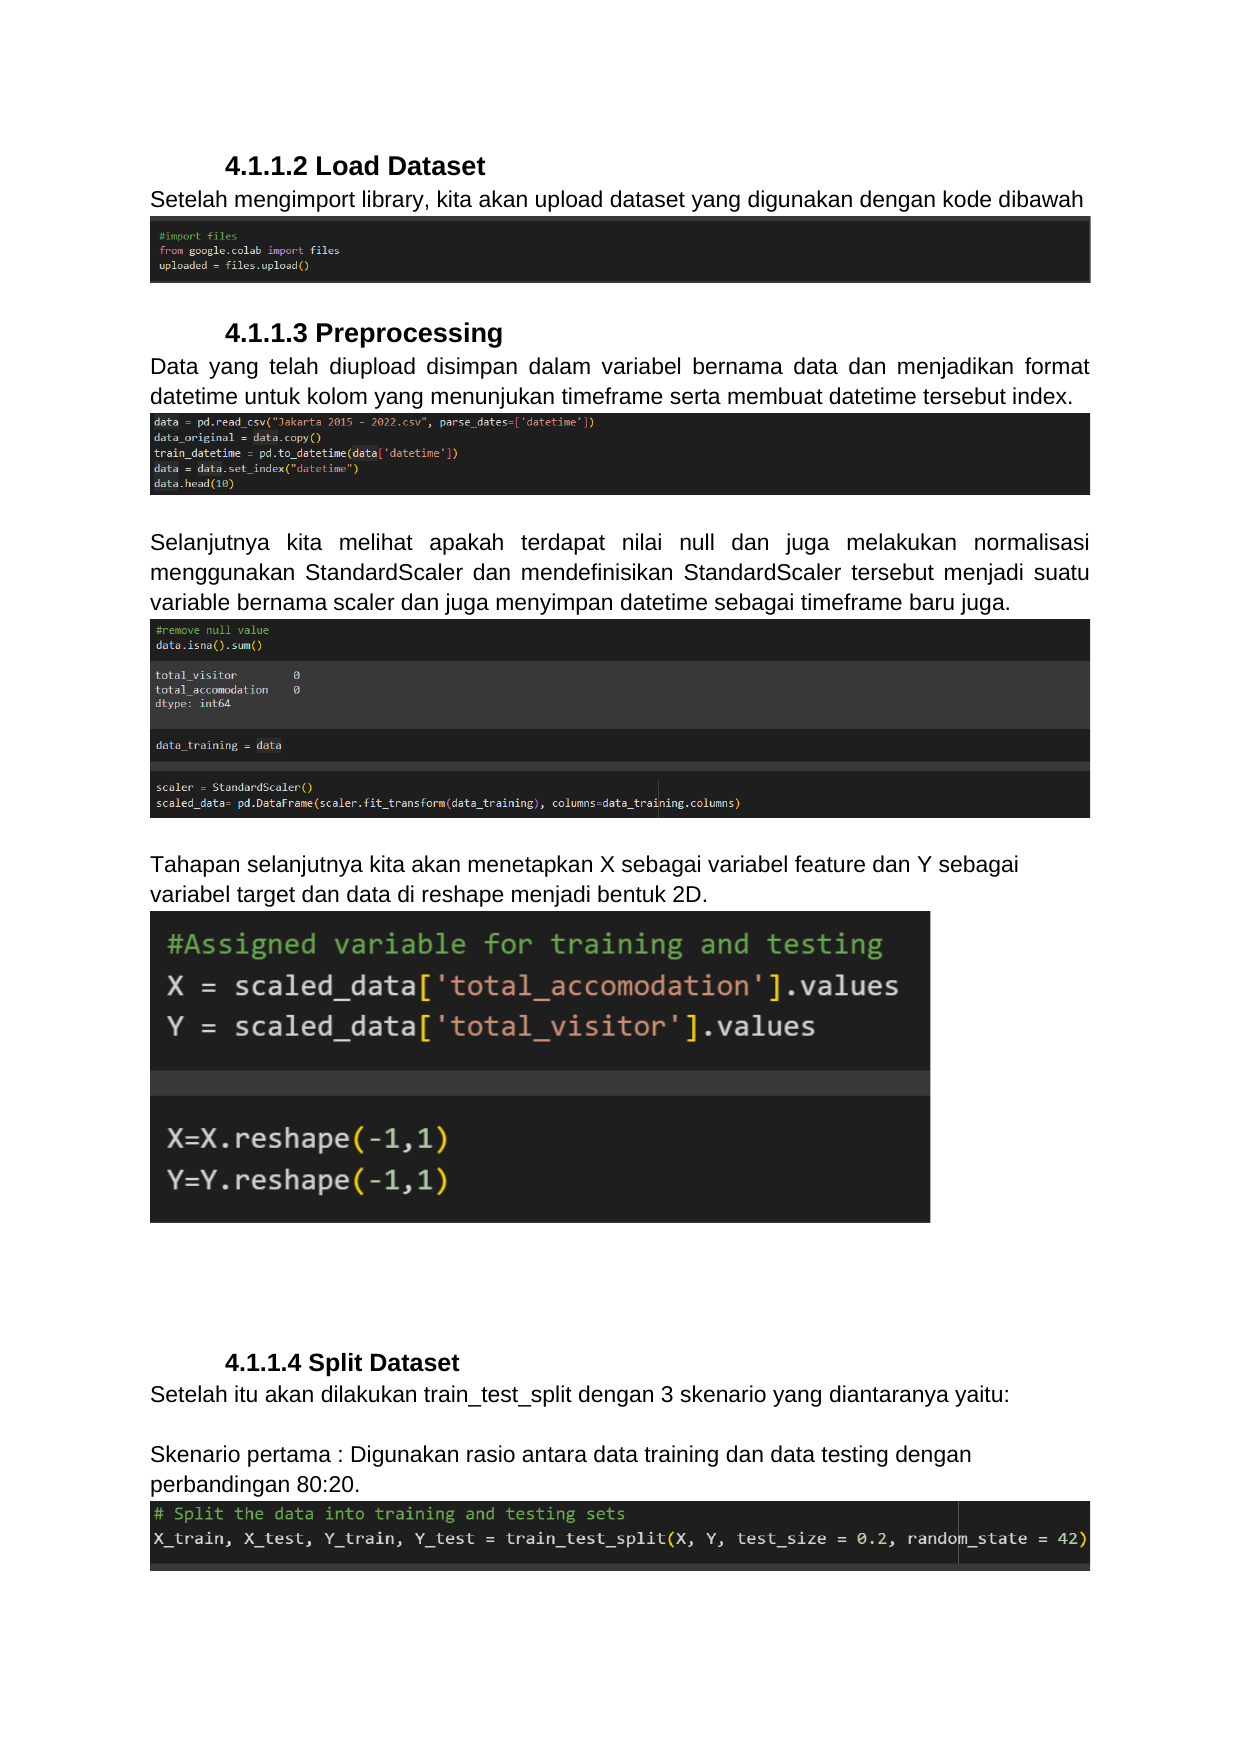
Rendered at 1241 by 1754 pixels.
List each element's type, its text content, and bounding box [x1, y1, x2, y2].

text Selanjutnya kita melihat apakah terdapat nilai null dan juga melakukan normalisasi menggunakan StandardScaler dan mendefinisikan StandardScaler tersebut menjadi suatu variable bernama scaler dan juga menyimpan datetime sebagai timeframe baru juga. [150, 529, 1090, 615]
subtitle 4.1.1.3 Preprocessing [150, 317, 1090, 348]
picture [150, 619, 1091, 818]
picture [150, 1501, 1091, 1571]
text Setelah mengimport library, kita akan upload dataset yang digunakan dengan kode dibawah [150, 186, 1090, 212]
picture [150, 216, 1091, 283]
text Tahapan selanjutnya kita akan menetapkan X sebagai variabel feature dan Y sebagai variabel target dan data di reshape menjadi bentuk 2D. [150, 851, 1090, 908]
text Data yang telah diupload disimpan dalam variabel bernama data dan menjadikan format datetime untuk kolom yang menunjukan timeframe serta membuat datetime tersebut index. [150, 353, 1090, 409]
text Setelah itu akan dilakukan train_test_split dengan 3 skenario yang diantaranya yaitu: [150, 1381, 1090, 1407]
text Skenario pertama : Digunakan rasio antara data training dan data testing dengan perbandingan 80:20. [150, 1441, 1090, 1497]
picture [150, 413, 1091, 495]
picture [150, 911, 931, 1223]
subtitle 4.1.1.2 Load Dataset [225, 150, 1090, 181]
subtitle 4.1.1.4 Split Dataset [150, 1347, 1090, 1376]
